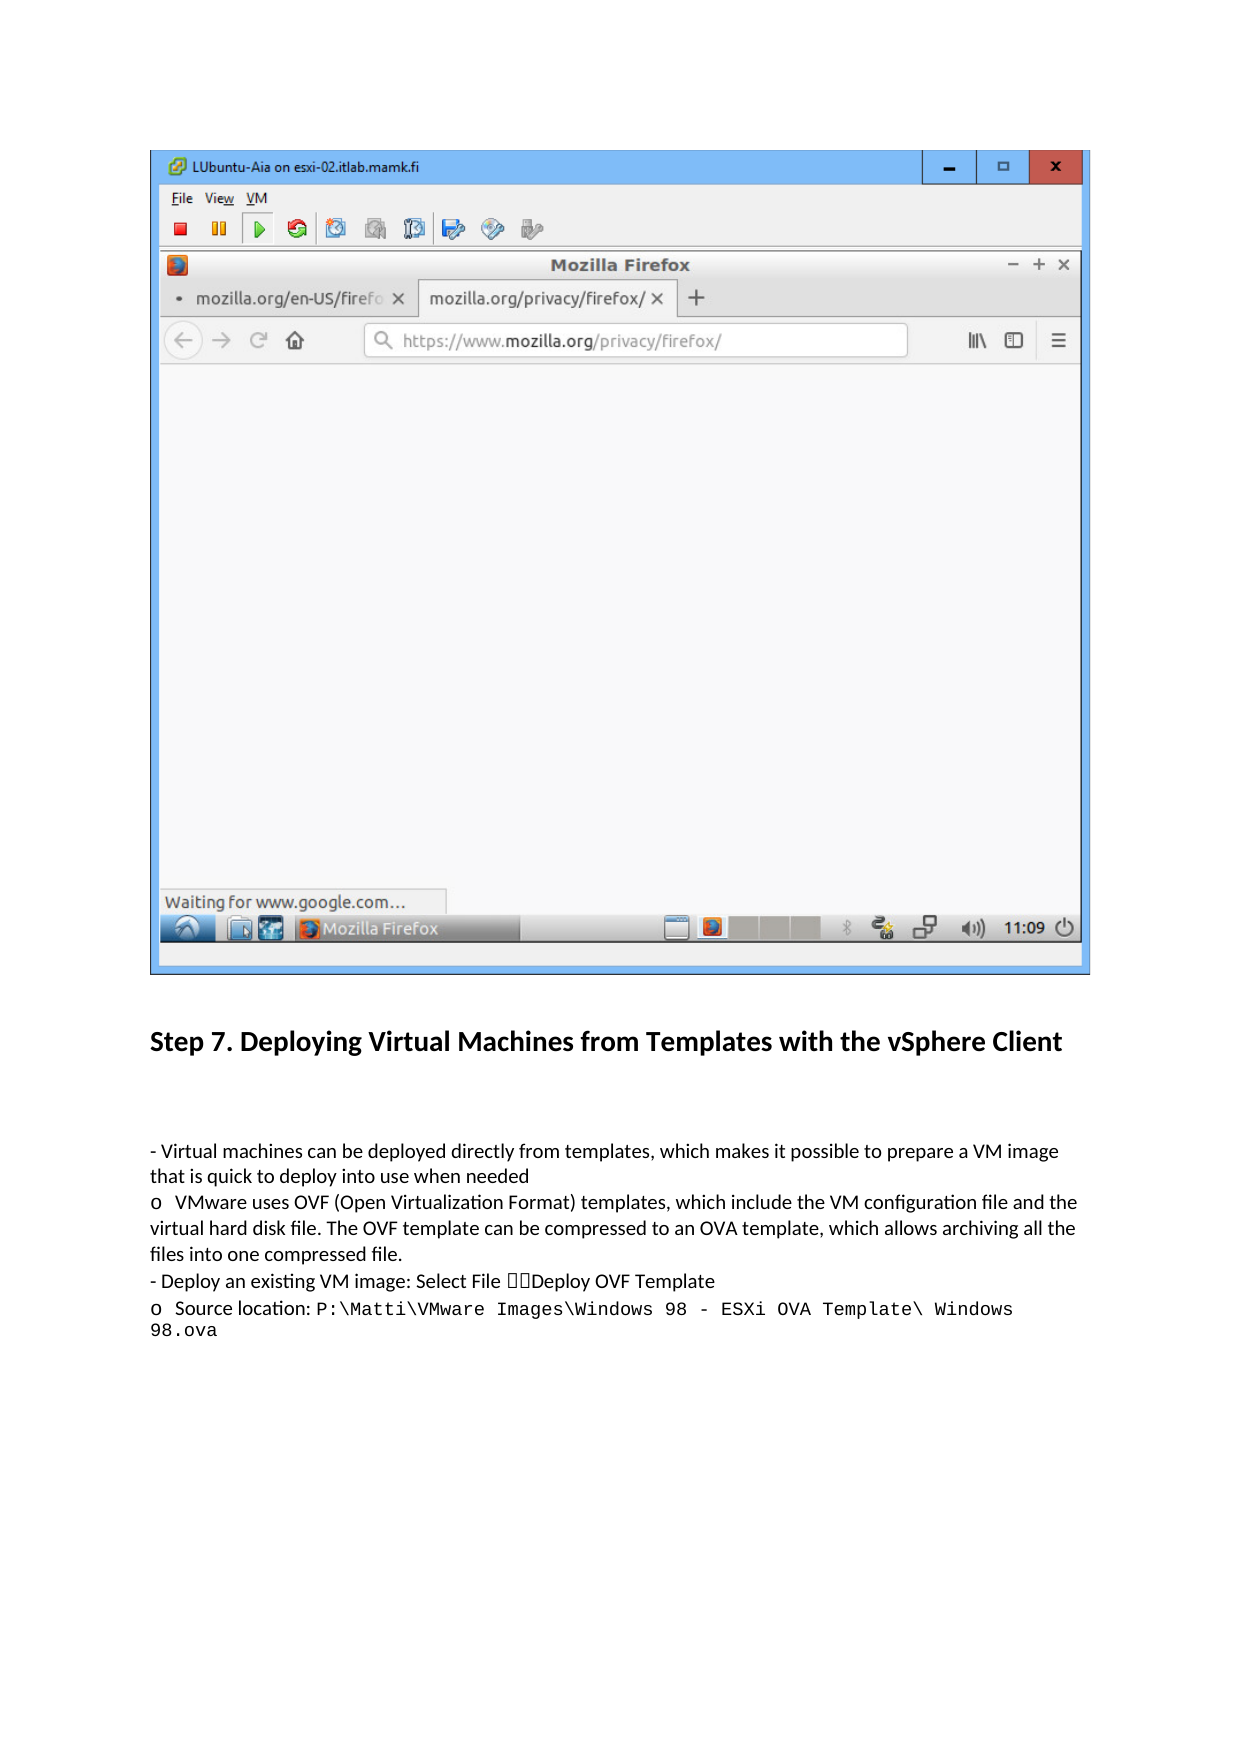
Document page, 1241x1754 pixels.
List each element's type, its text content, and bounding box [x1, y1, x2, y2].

text o VMware uses OVF (Open Virtualization Format) templates, which include the VM configuration file and the virtual hard disk file. The OVF template can be compressed to an OVA template, which allows archiving all the files into one compressed file. [150, 1189, 1090, 1266]
text - Virtual machines can be deployed directly from templates, which makes it possible to prepare a VM image that is quick to deploy into use when needed [150, 1138, 1090, 1189]
picture [150, 150, 1091, 975]
text Step 7. Deploying Virtual Machines from Templates with the vSphere Client [150, 1023, 1090, 1059]
text - Deploy an existing VM image: Select File Deploy OVF Template [150, 1266, 1090, 1295]
text o Source location: P:\Matti\VMware Images\Windows 98 - ESXi OVA Template\ Windows 98.ova [150, 1295, 1090, 1342]
